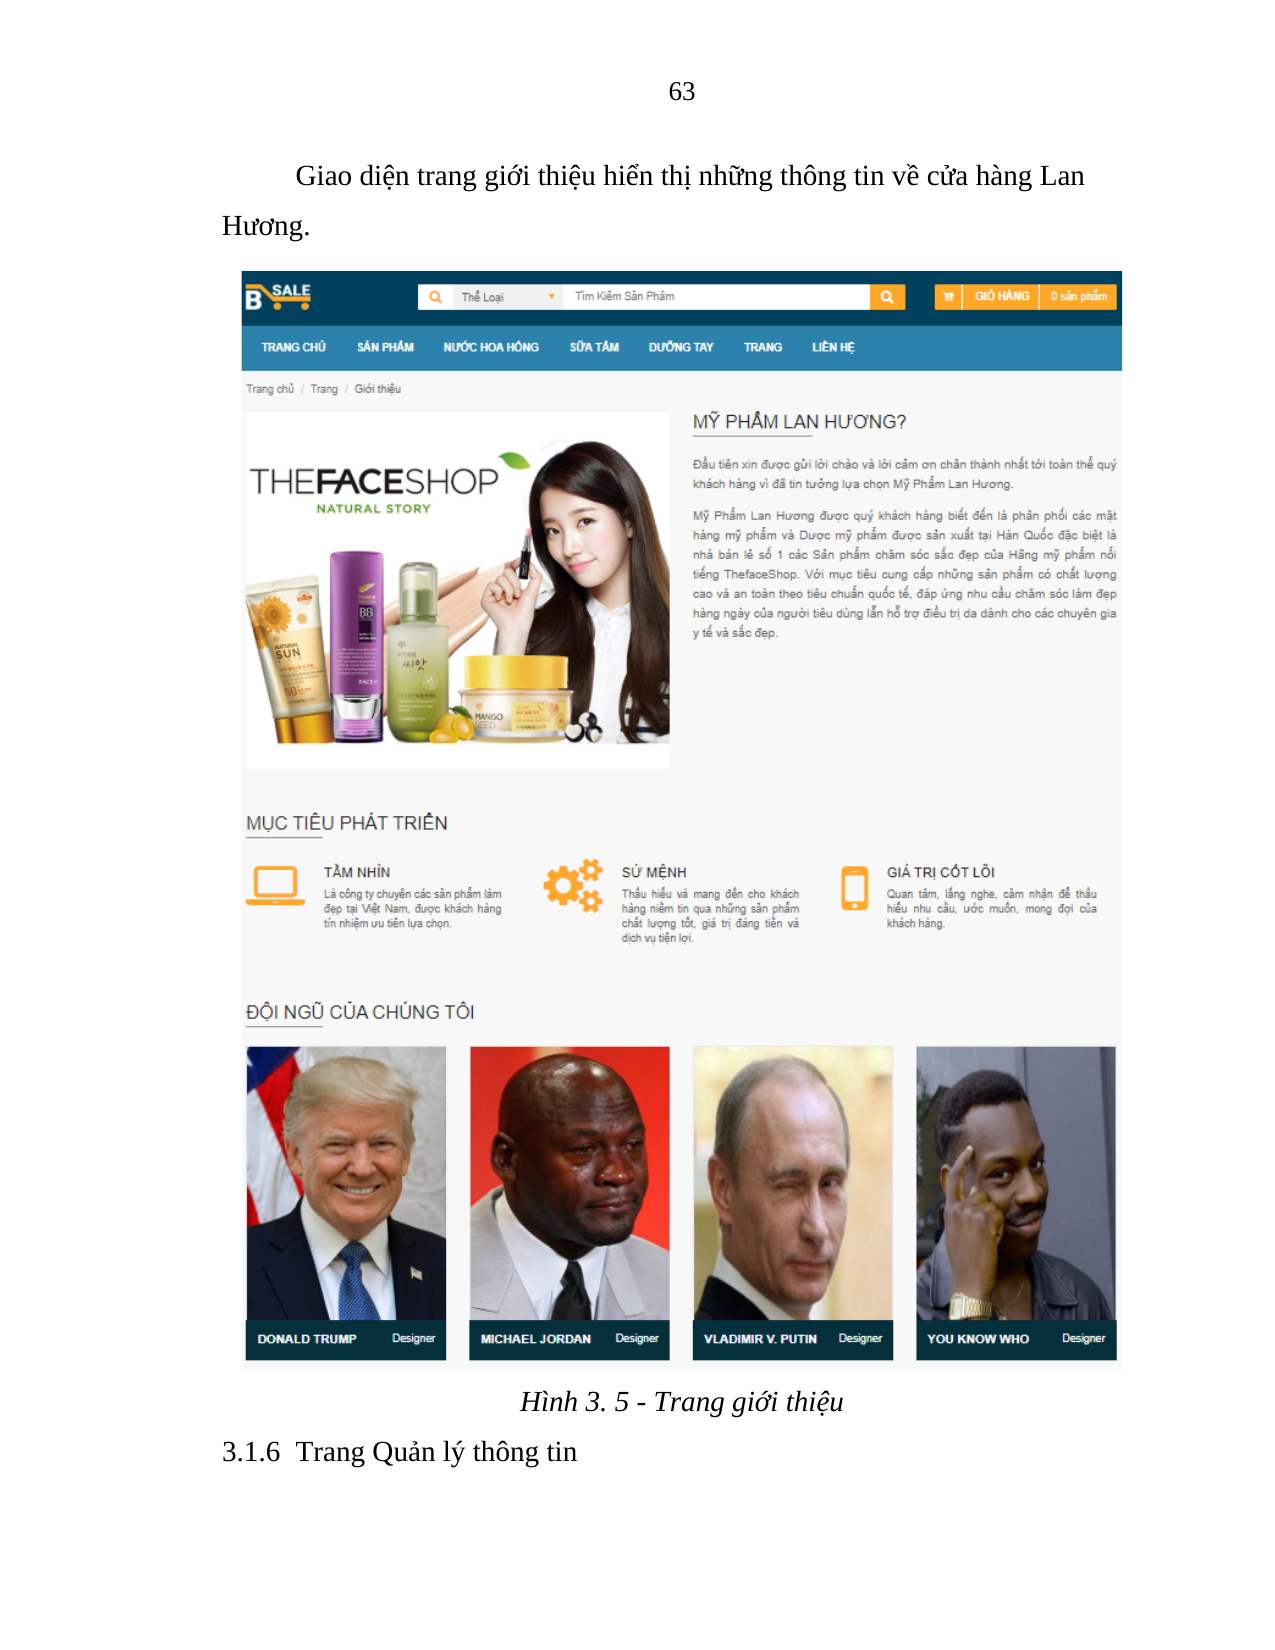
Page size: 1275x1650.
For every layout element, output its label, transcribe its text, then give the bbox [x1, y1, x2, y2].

picture [246, 285, 310, 309]
picture [935, 285, 1116, 310]
list Giao diện trang giới thiệu hiển thị những thông tin về cửa hàng Lan Hương. [222, 158, 1157, 242]
picture [241, 326, 1123, 1369]
list Hình 3. 5 - Trang giới thiệu [207, 1384, 1157, 1418]
list Trang Quản lý thông tin [222, 1434, 1157, 1468]
picture [418, 285, 905, 310]
